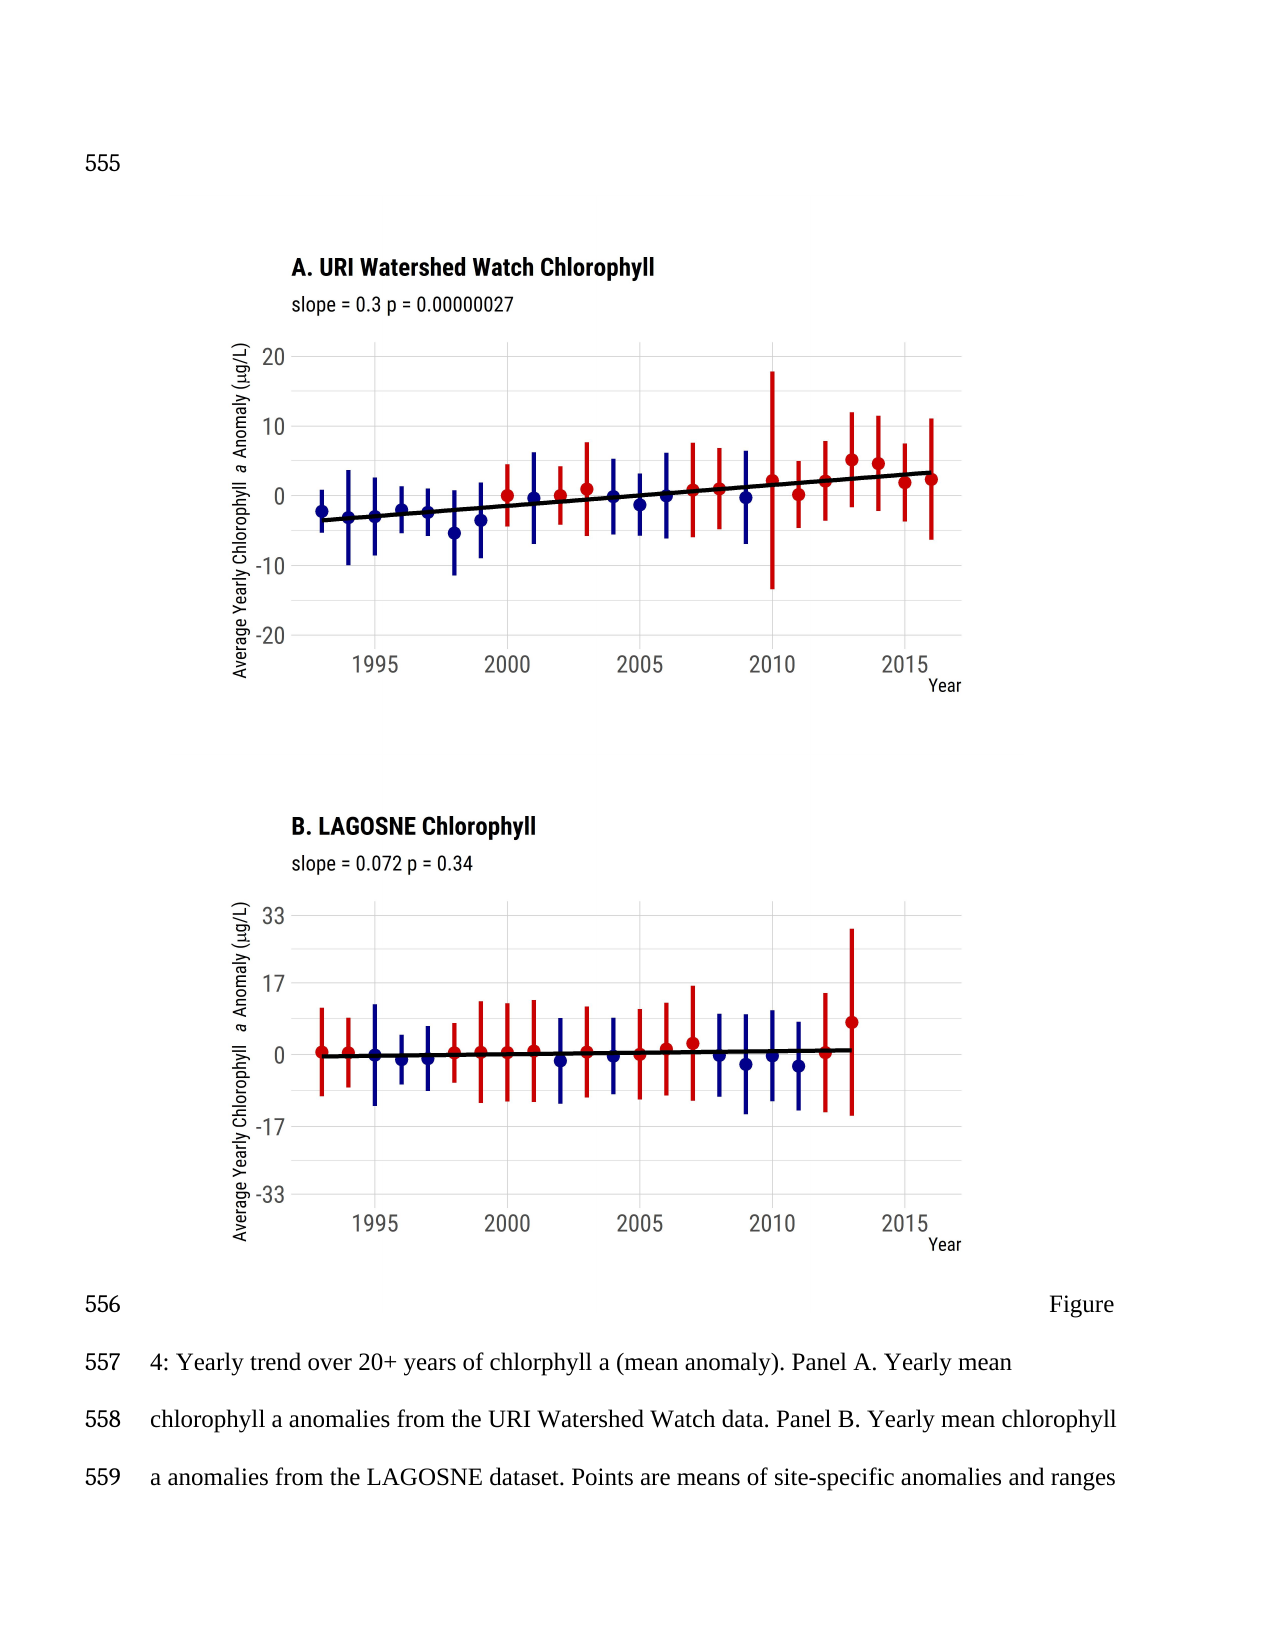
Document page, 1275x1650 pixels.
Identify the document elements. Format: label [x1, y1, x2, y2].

text [150, 195, 1125, 1491]
picture [168, 195, 1024, 1313]
